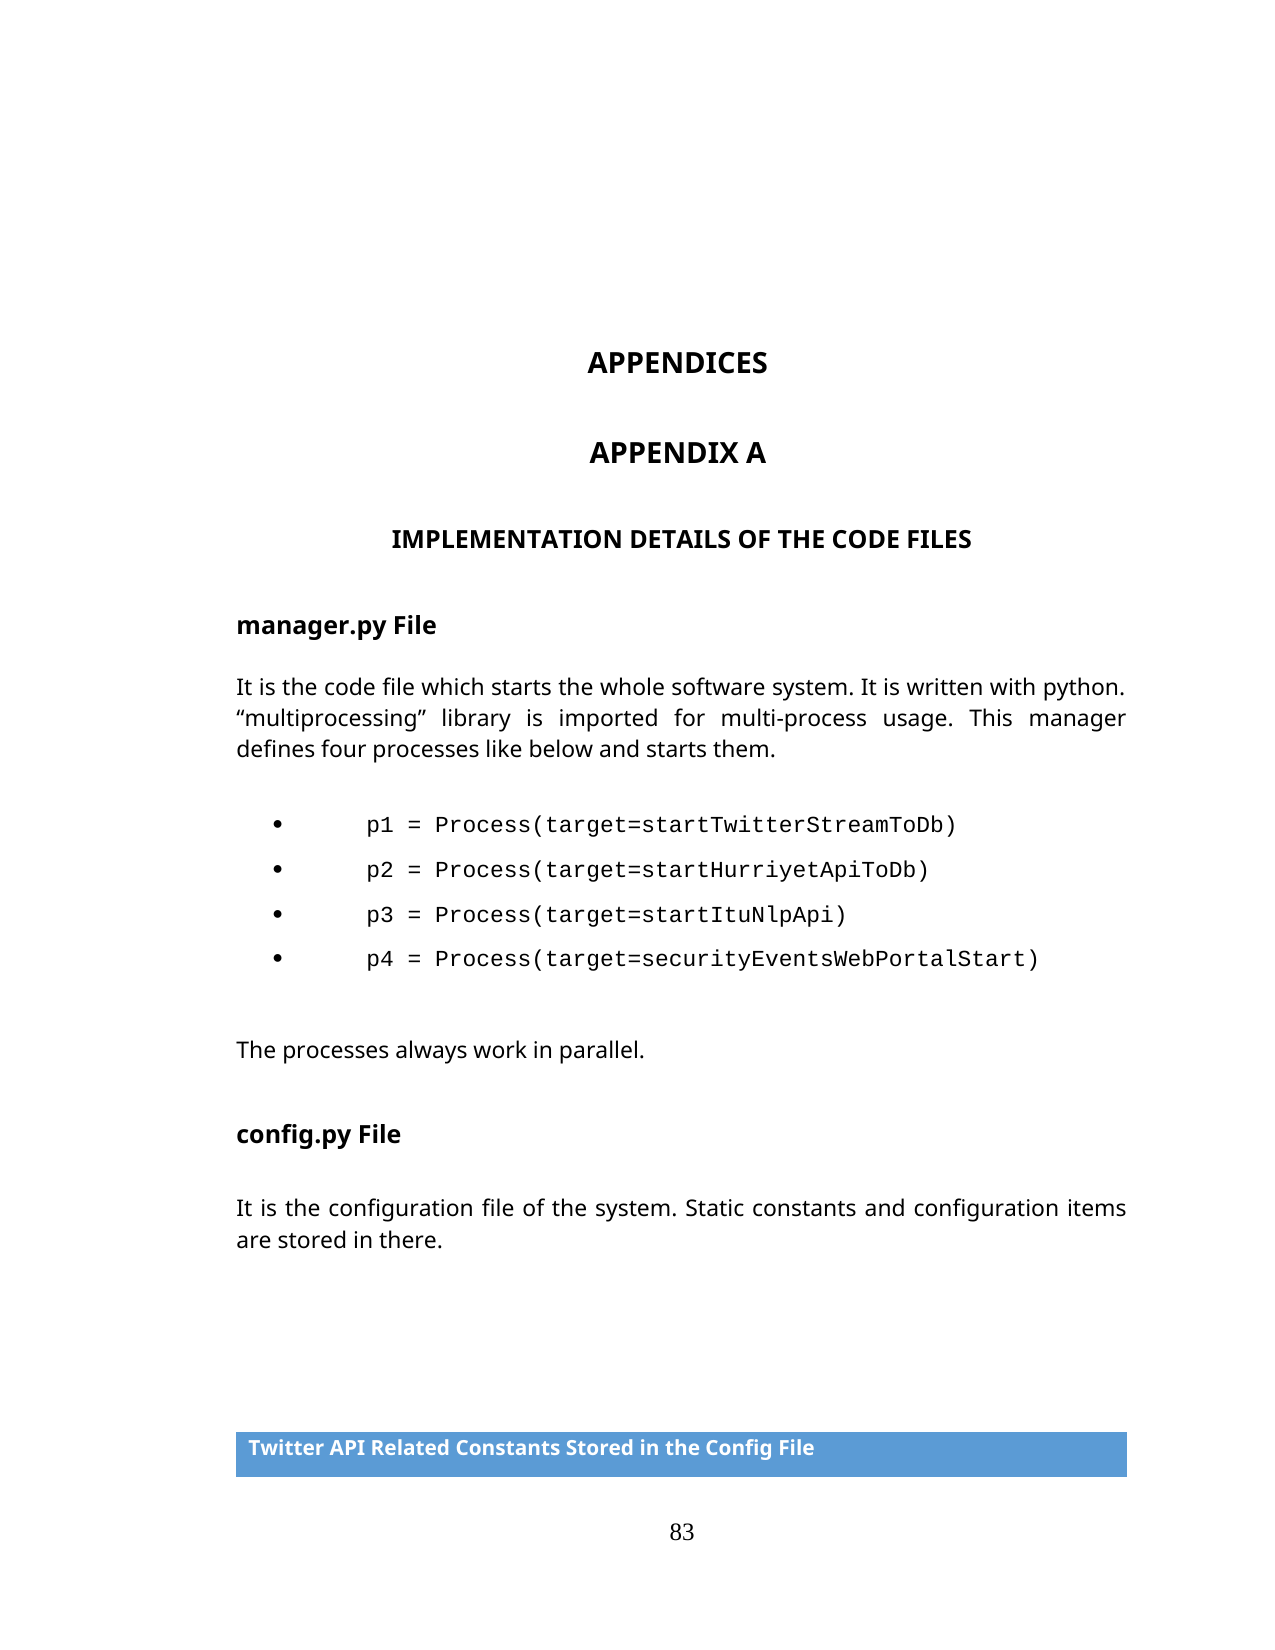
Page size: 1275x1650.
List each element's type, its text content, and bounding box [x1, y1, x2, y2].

text The processes always work in parallel. [236, 1034, 1127, 1065]
list p1 = Process(target=startTwitterStreamToDb) [274, 814, 1127, 840]
text It is the configuration file of the system. Static constants and configuration items are stored in there. [236, 1192, 1127, 1255]
list config.py File [236, 1117, 1127, 1151]
subtitle APPENDICES [259, 342, 1097, 382]
list p2 = Process(target=startHurriyetApiToDb) [274, 858, 1127, 884]
list p4 = Process(target=securityEventsWebPortalStart) [274, 947, 1127, 973]
list manager.py File [236, 608, 1127, 642]
list p3 = Process(target=startItuNlpApi) [274, 903, 1127, 929]
subtitle APPENDIX A [259, 432, 1097, 472]
table_header Twitter API Related Constants Stored in the Config File [237, 1433, 1126, 1476]
text It is the code file which starts the whole software system. It is written with python. “multiprocessing” library is imported for multi-process usage. This manager defines four processes like below and starts them. [236, 642, 1127, 764]
text IMPLEMENTATION DETAILS OF THE CODE FILES [236, 522, 1127, 556]
